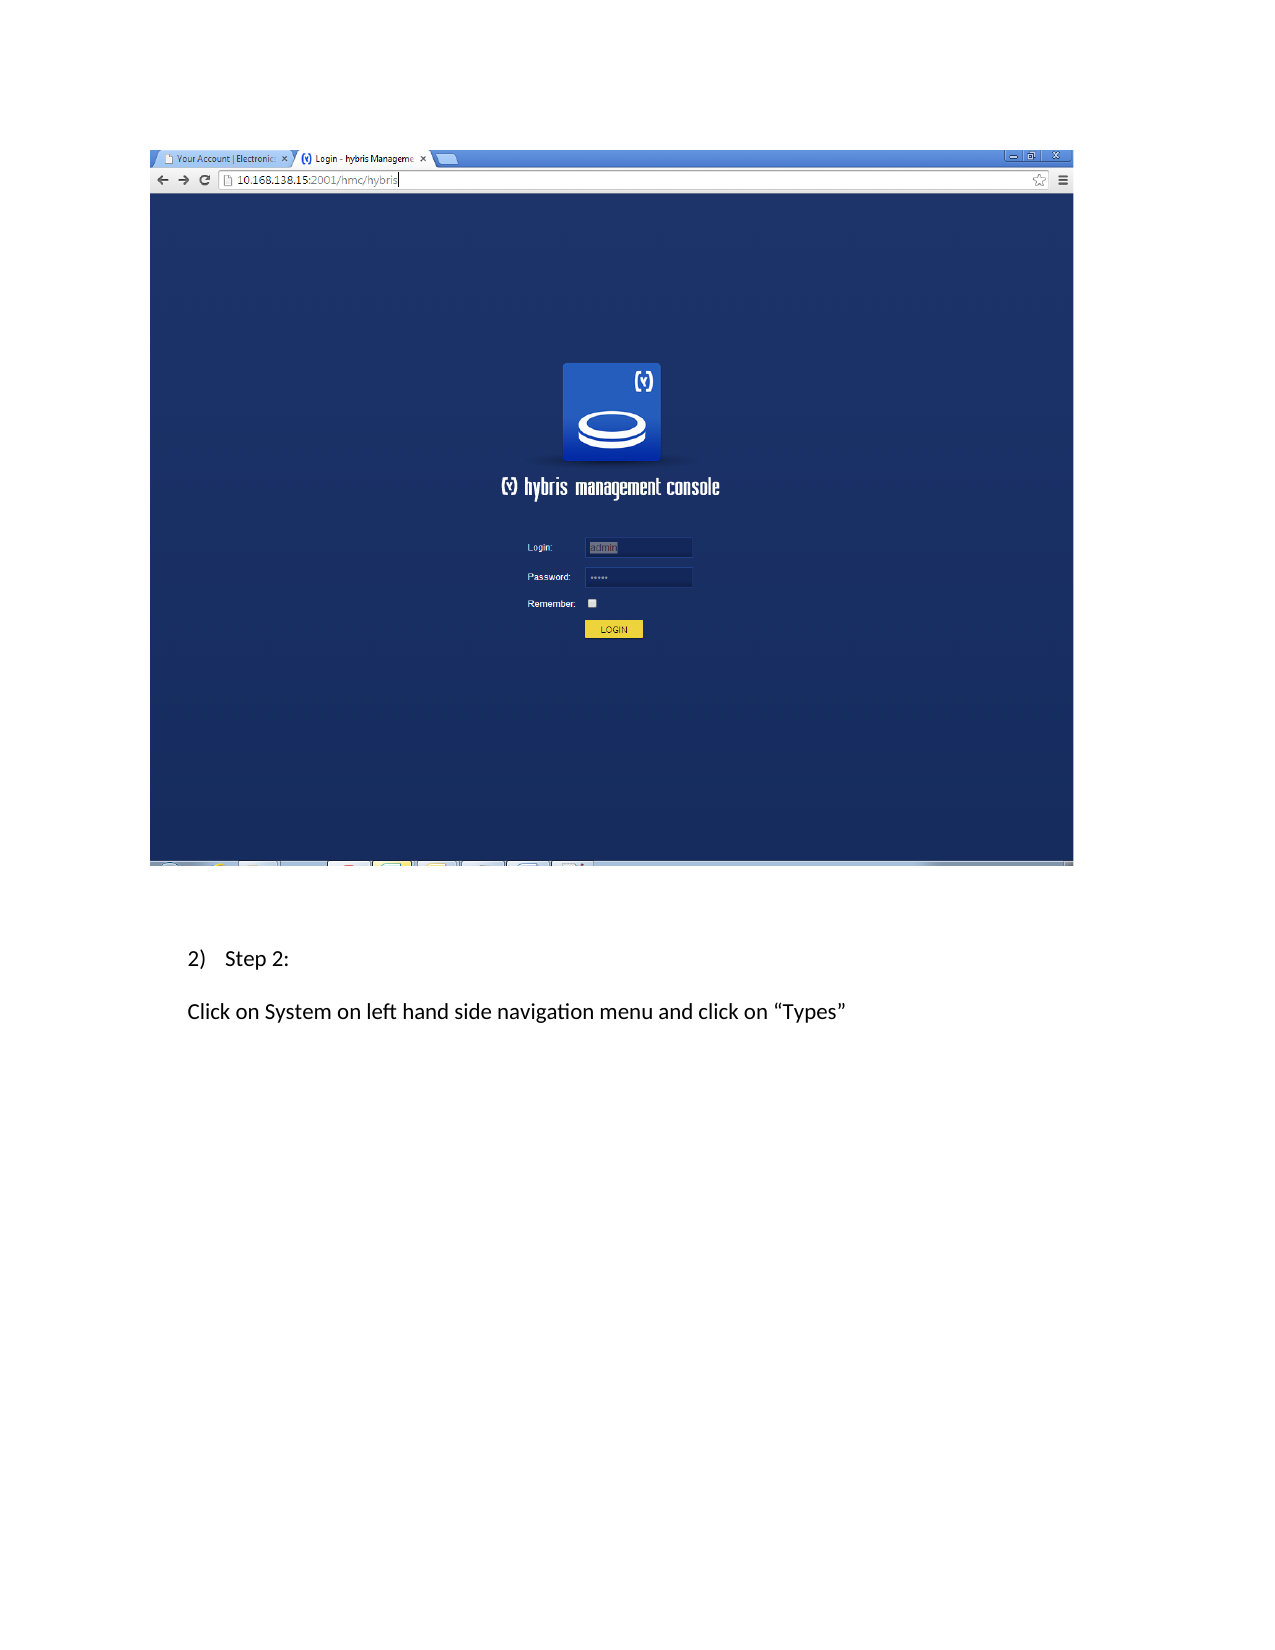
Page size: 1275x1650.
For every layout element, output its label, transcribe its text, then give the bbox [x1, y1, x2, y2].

text Click on System on left hand side navigation menu and click on “Types” [187, 997, 1125, 1025]
picture [150, 150, 1074, 866]
list Step 2: [187, 944, 1125, 972]
